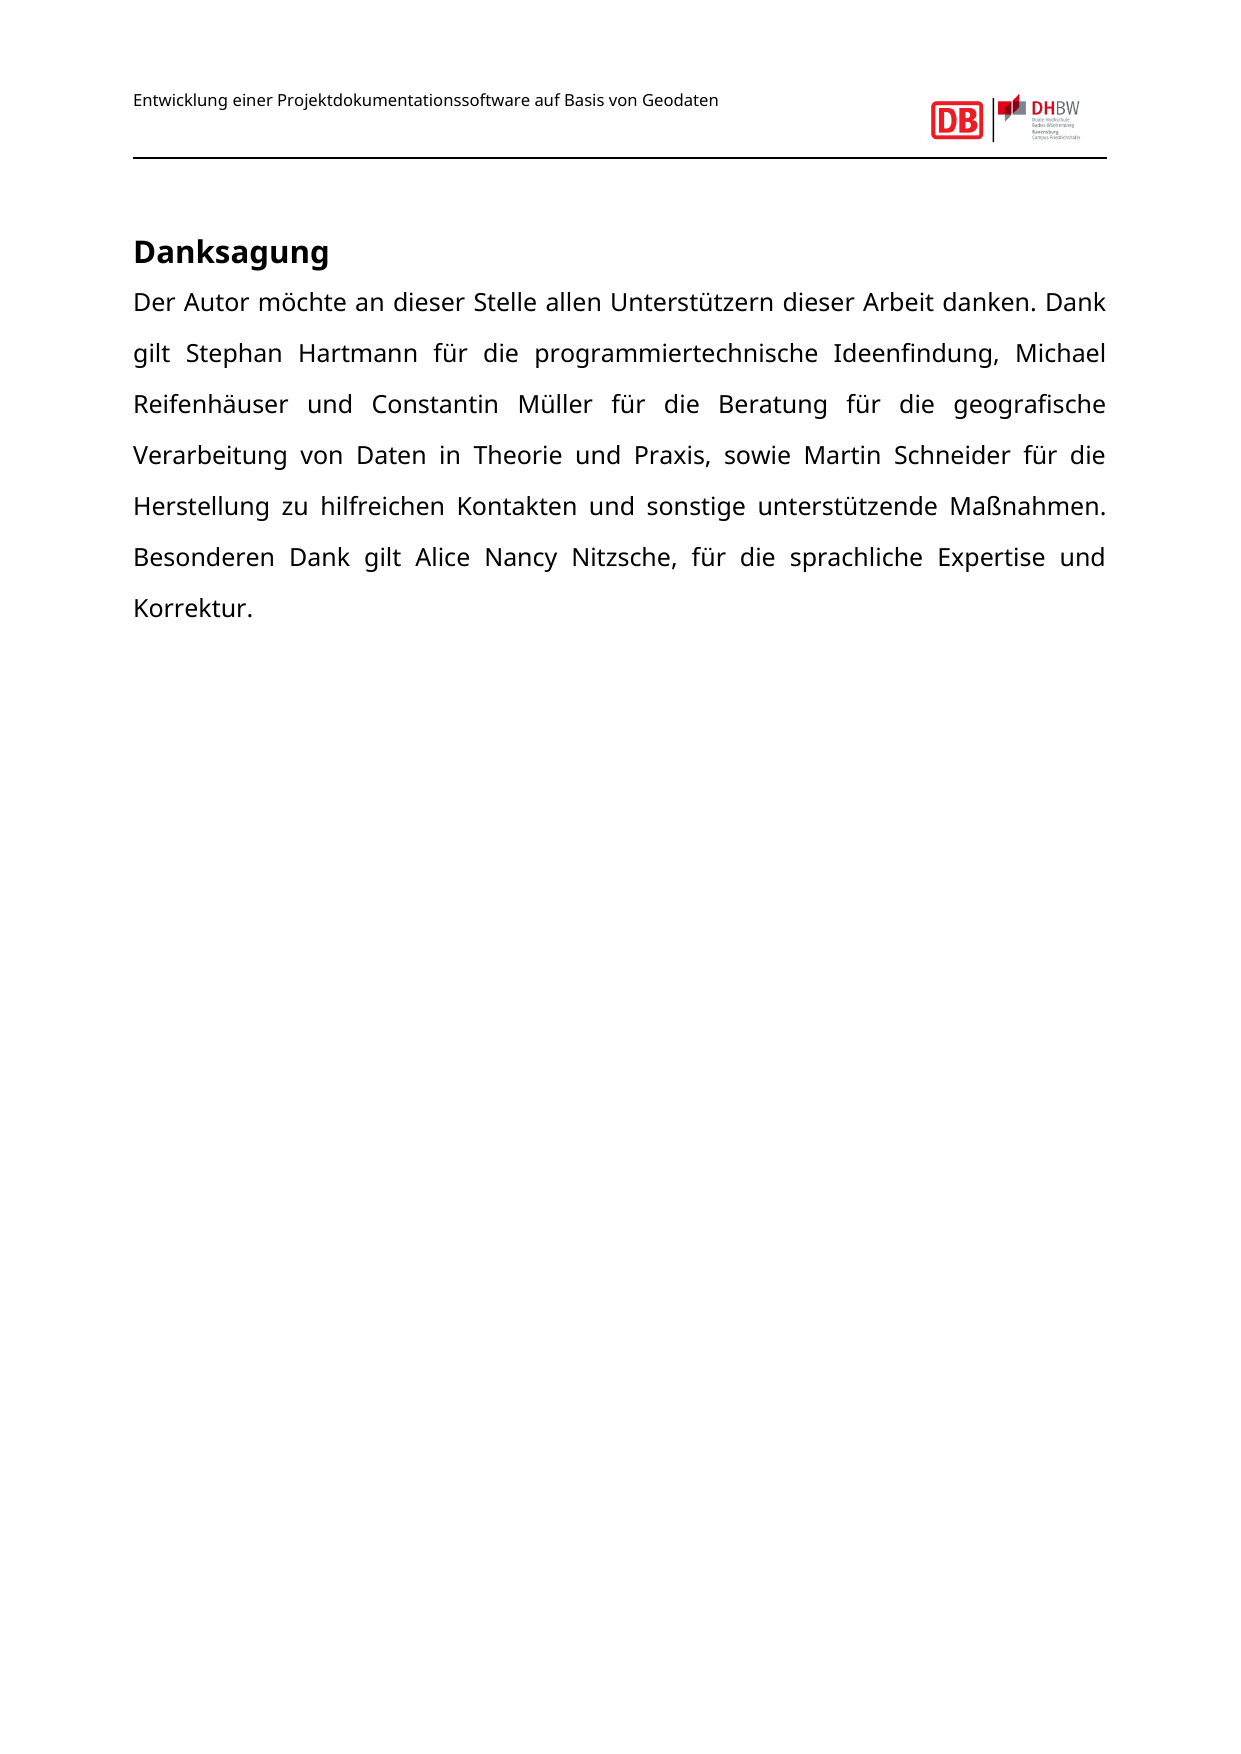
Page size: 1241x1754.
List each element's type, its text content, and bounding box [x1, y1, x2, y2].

picture [998, 94, 1081, 140]
subtitle Danksagung [133, 229, 1107, 272]
text Der Autor möchte an dieser Stelle allen Unterstützern dieser Arbeit danken. Dank gilt Stephan Hartmann für die programmiertechnische Ideenfindung, Michael Reifenhäuser und Constantin Müller für die Beratung für die geografische Verarbeitung von Daten in Theorie und Praxis, sowie Martin Schneider für die Herstellung zu hilfreichen Kontakten und sonstige unterstützende Maßnahmen. Besonderen Dank gilt Alice Nancy Nitzsche, für die sprachliche Expertise und Korrektur. [133, 285, 1107, 625]
picture [931, 101, 984, 140]
